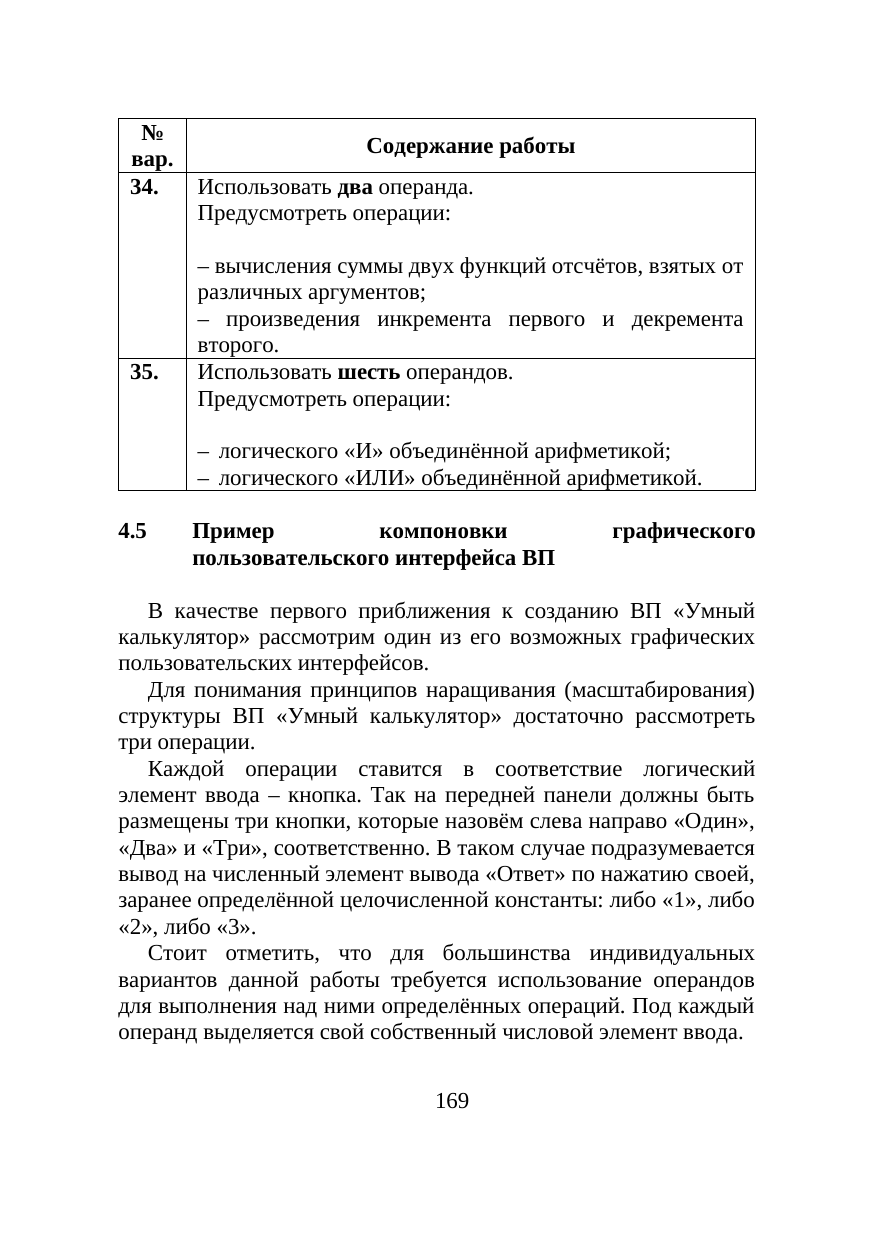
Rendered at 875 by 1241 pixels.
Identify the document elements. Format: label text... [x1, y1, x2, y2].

table_cell 35. [119, 359, 186, 490]
text Каждой операции ставится в соответствие логический элемент ввода – кнопка. Так на передней панели должны быть размещены три кнопки, которые назовём слева направо «Один», «Два» и «Три», соответственно. В таком случае подразумевается вывод на численный элемент вывода «Ответ» по нажатию своей, заранее определённой целочисленной константы: либо «1», либо «2», либо «3». [118, 755, 756, 939]
text Для понимания принципов наращивания (масштабирования) структуры ВП «Умный калькулятор» достаточно рассмотреть три операции. [118, 676, 756, 755]
table_header Содержание работы [187, 119, 755, 172]
text В качестве первого приближения к созданию ВП «Умный калькулятор» рассмотрим один из его возможных графических пользовательских интерфейсов. [118, 597, 756, 676]
subtitle 4.5 Пример компоновки графического пользовательского интерфейса ВП [118, 518, 756, 570]
table_header № вар. [119, 119, 186, 172]
table_cell Использовать два операнда. Предусмотреть операции: – вычисления суммы двух функций отсчётов, взятых от различных аргументов; – произведения инкремента первого и декремента второго. [187, 173, 755, 357]
table_cell 34. [119, 173, 186, 357]
text Стоит отметить, что для большинства индивидуальных вариантов данной работы требуется использование операндов для выполнения над ними определённых операций. Под каждый операнд выделяется свой собственный числовой элемент ввода. [118, 939, 756, 1045]
table_cell Использовать шесть операндов. Предусмотреть операции: – логического «И» объединённой арифметикой; – логического «ИЛИ» объединённой арифметикой. [187, 359, 755, 490]
